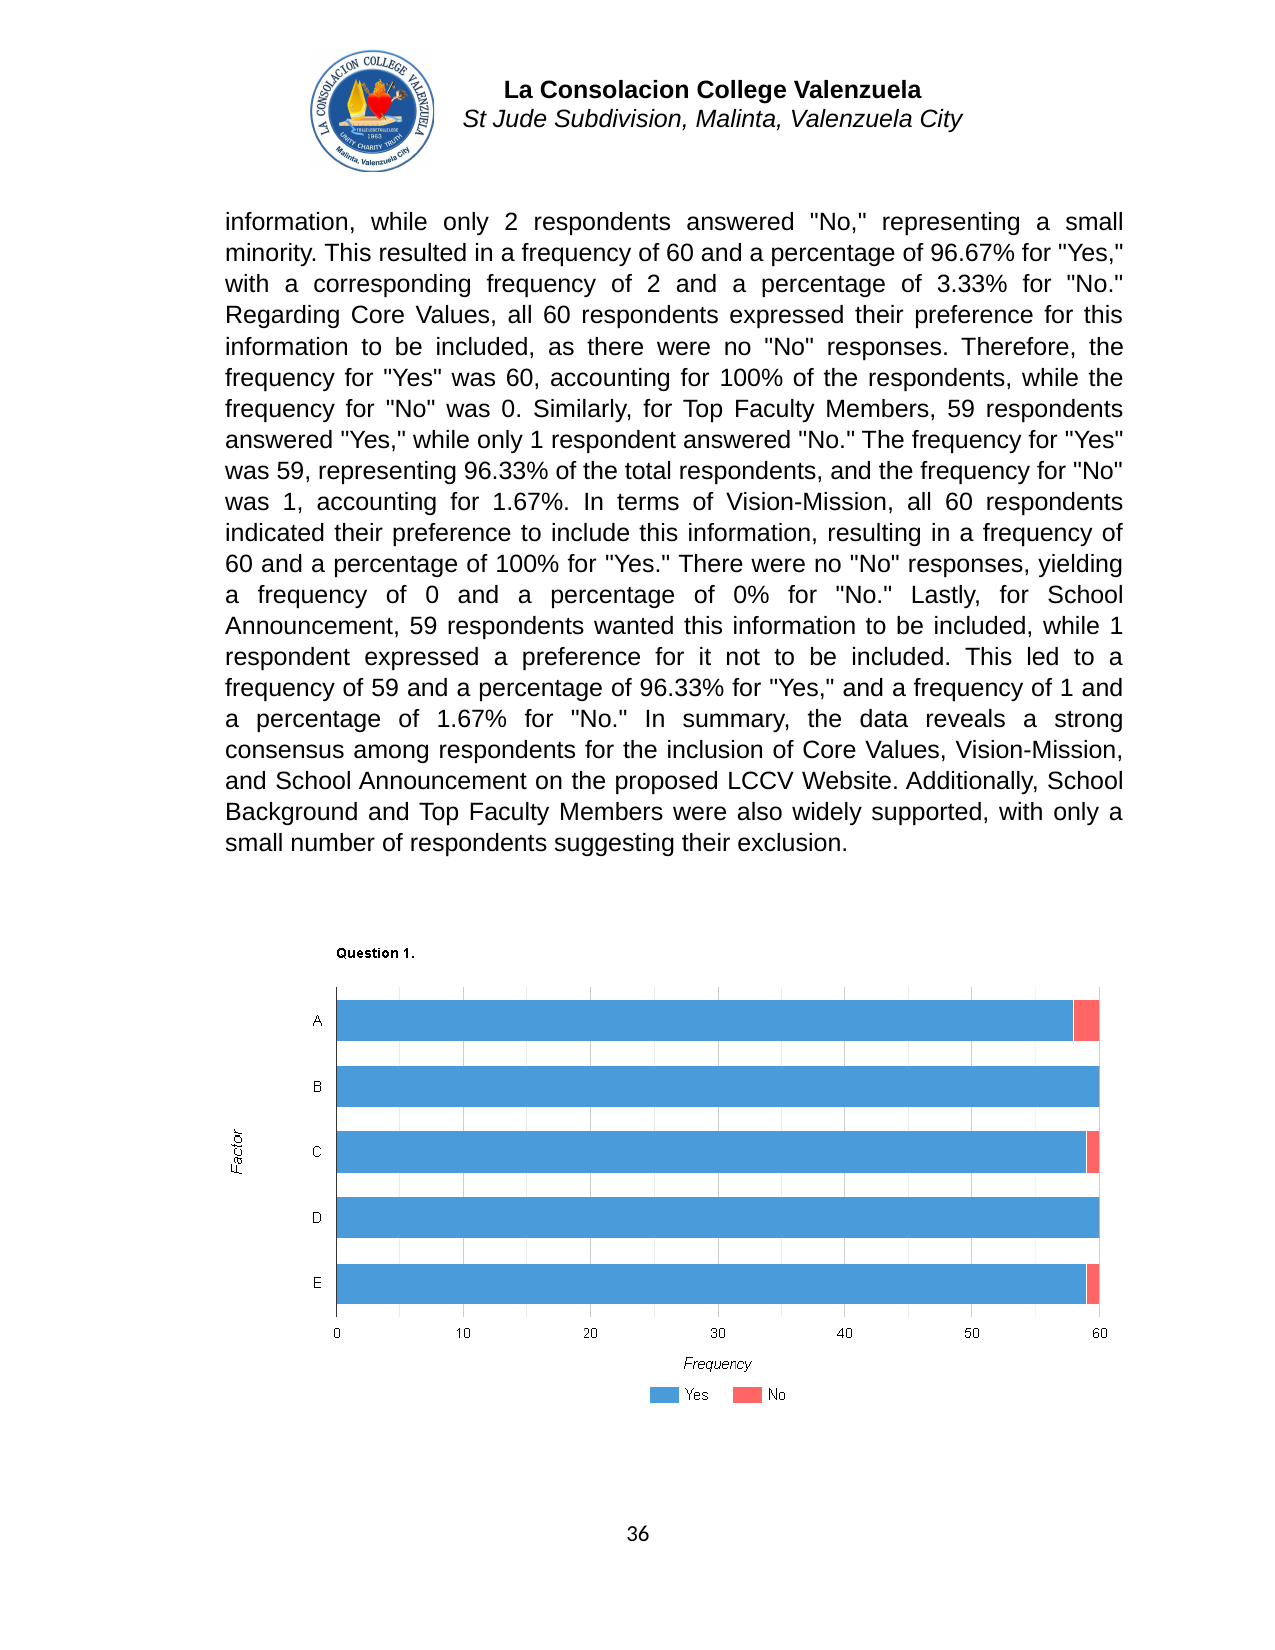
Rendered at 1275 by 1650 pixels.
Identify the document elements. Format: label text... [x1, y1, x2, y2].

picture [309, 49, 435, 172]
picture [209, 929, 1110, 1404]
